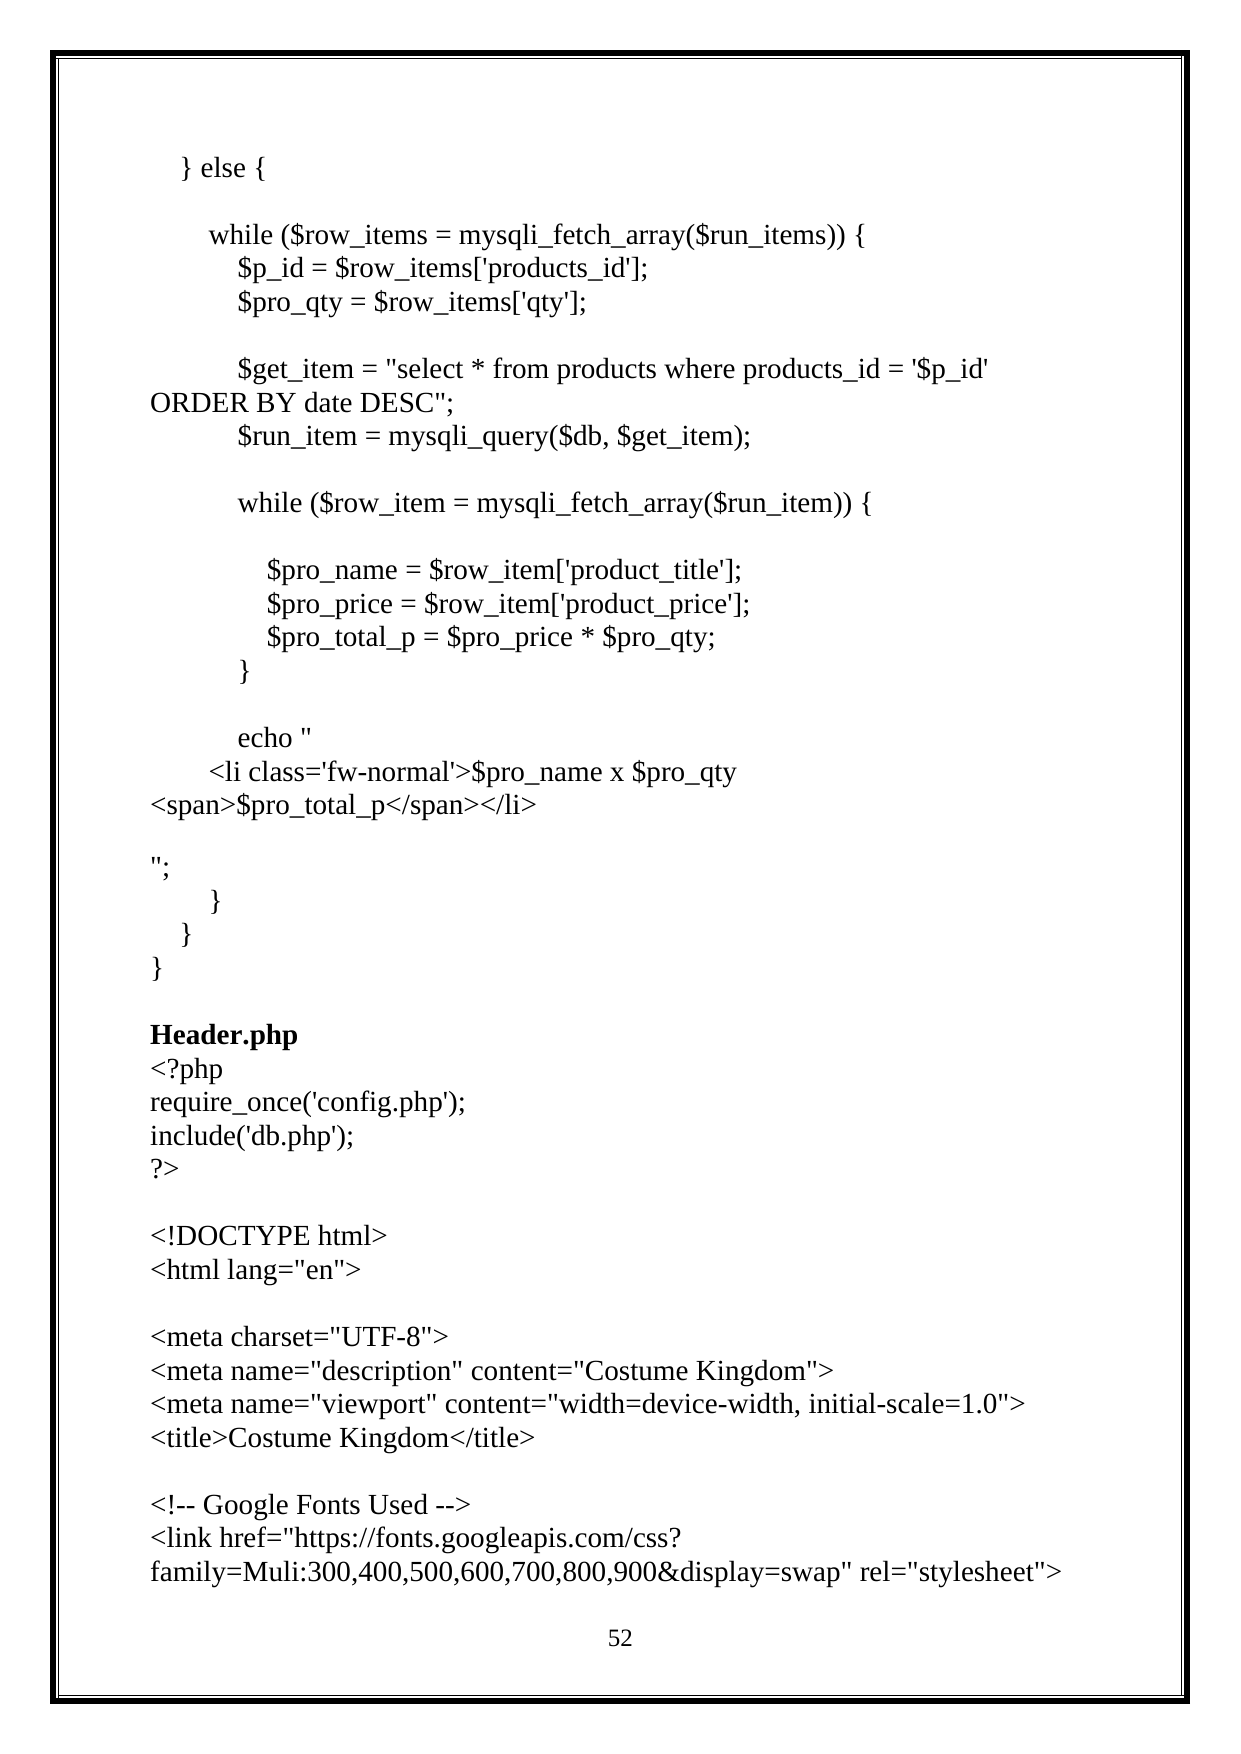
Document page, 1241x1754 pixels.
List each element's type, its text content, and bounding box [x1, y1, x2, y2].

text $pro_name = $row_item['product_title']; [150, 552, 1090, 586]
text require_once('config.php'); [150, 1084, 1090, 1118]
text "; [150, 849, 1090, 883]
text } [150, 883, 1090, 917]
text } [150, 917, 1090, 950]
text $pro_qty = $row_items['qty']; [150, 284, 1090, 318]
text $run_item = mysqli_query($db, $get_item); [150, 418, 1090, 452]
text <meta name="description" content="Costume Kingdom"> [150, 1353, 1090, 1386]
text <meta name="viewport" content="width=device-width, initial-scale=1.0"> [150, 1386, 1090, 1420]
text ?> [150, 1151, 1090, 1185]
text <title>Costume Kingdom</title> [150, 1420, 1090, 1453]
text while ($row_items = mysqli_fetch_array($run_items)) { [150, 217, 1090, 251]
text while ($row_item = mysqli_fetch_array($run_item)) { [150, 485, 1090, 519]
text $pro_price = $row_item['product_price']; [150, 586, 1090, 619]
text echo " [150, 720, 1090, 754]
text <!DOCTYPE html> [150, 1218, 1090, 1252]
text <meta charset="UTF-8"> [150, 1319, 1090, 1353]
text include('db.php'); [150, 1118, 1090, 1151]
text <?php [150, 1051, 1090, 1084]
text } [150, 653, 1090, 687]
text <link href="https://fonts.googleapis.com/css?family=Muli:300,400,500,600,700,800,900&display=swap" rel="stylesheet"> [150, 1520, 1090, 1587]
text <!-- Google Fonts Used --> [150, 1487, 1090, 1520]
text <li class='fw-normal'>$pro_name x $pro_qty <span>$pro_total_p</span></li> [150, 754, 1090, 821]
text } else { [150, 150, 1090, 183]
text $get_item = "select * from products where products_id = '$p_id' ORDER BY date DESC"; [150, 351, 1090, 418]
text Header.php [150, 1017, 1090, 1051]
text $pro_total_p = $pro_price * $pro_qty; [150, 619, 1090, 653]
text $p_id = $row_items['products_id']; [150, 251, 1090, 284]
text <html lang="en"> [150, 1252, 1090, 1286]
text } [150, 950, 1090, 984]
